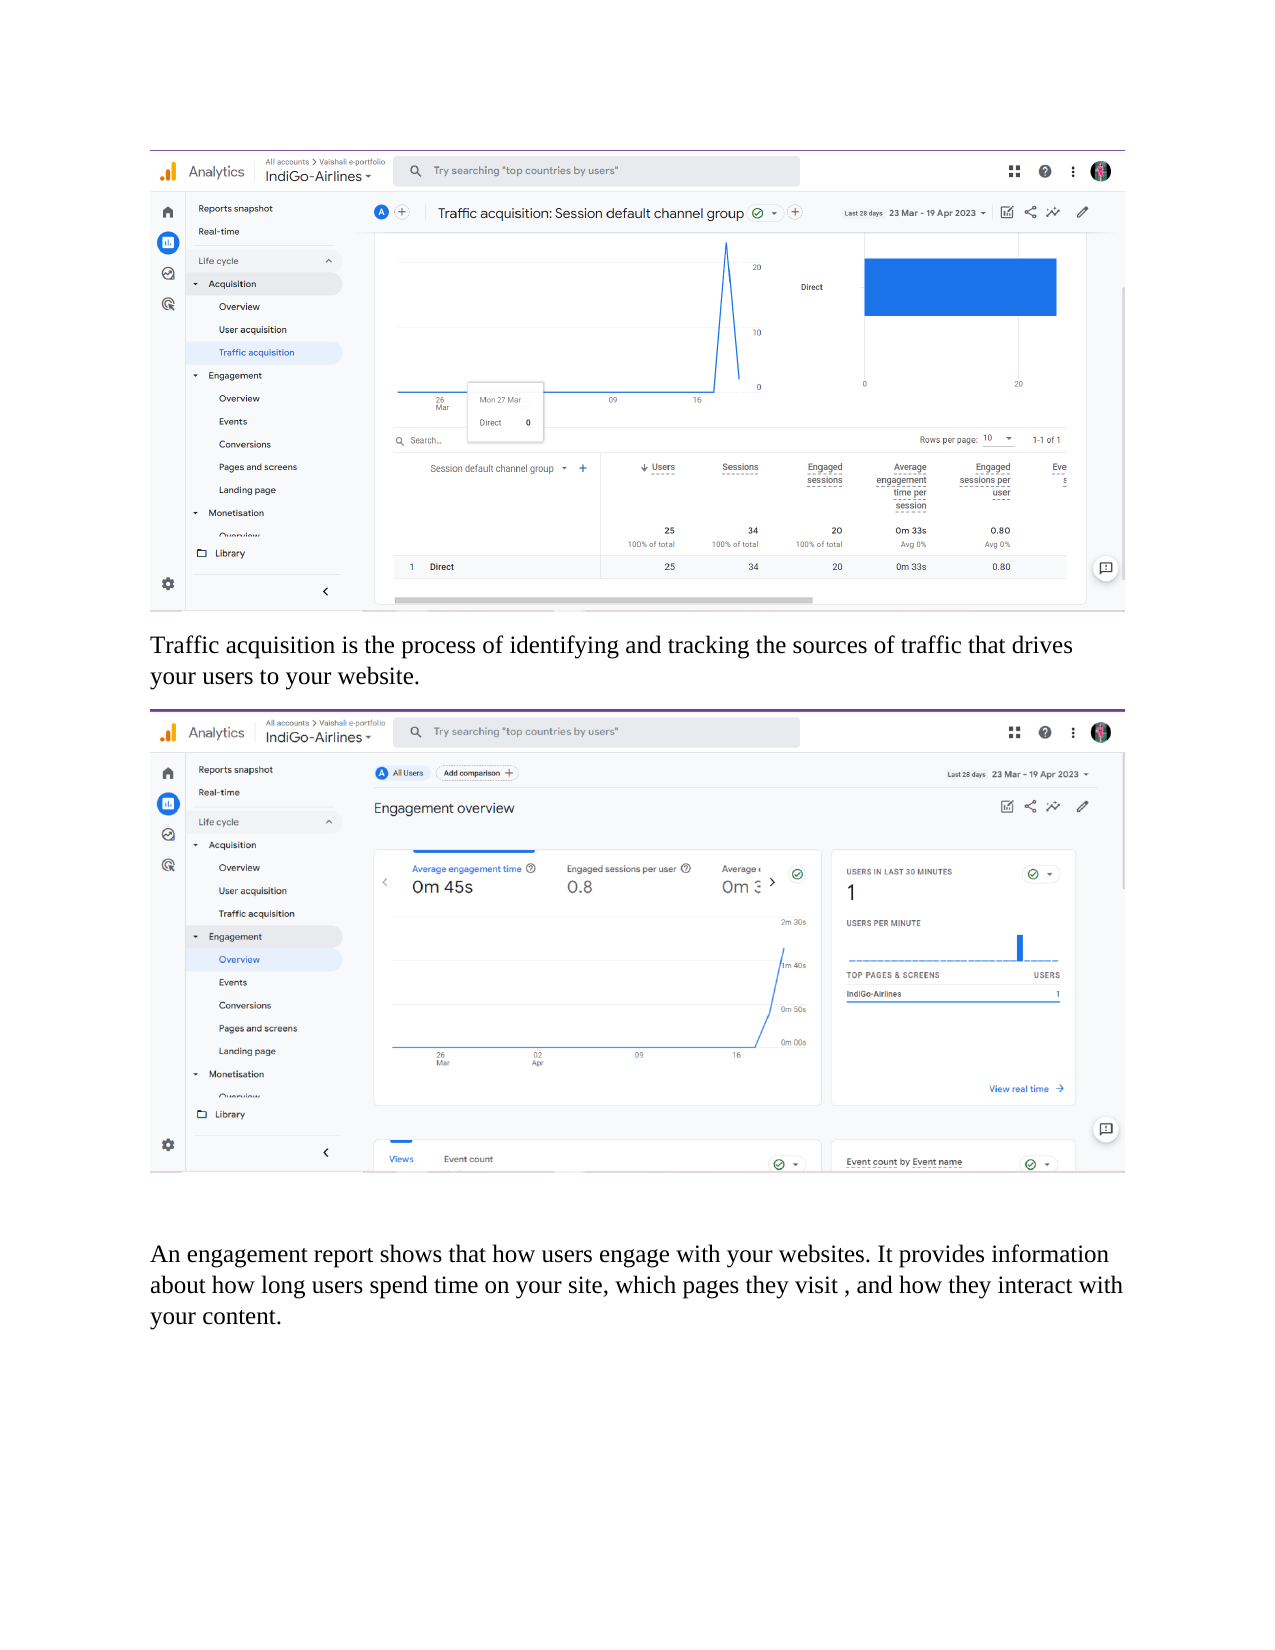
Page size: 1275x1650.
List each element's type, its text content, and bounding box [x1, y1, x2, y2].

picture [150, 709, 1125, 1173]
text An engagement report shows that how users engage with your websites. It provides information about how long users spend time on your site, which pages they visit , and how they interact with your content. [150, 1239, 1125, 1330]
picture [150, 150, 1125, 612]
text Traffic acquisition is the process of identifying and tracking the sources of traffic that drives your users to your website. [150, 630, 1125, 690]
